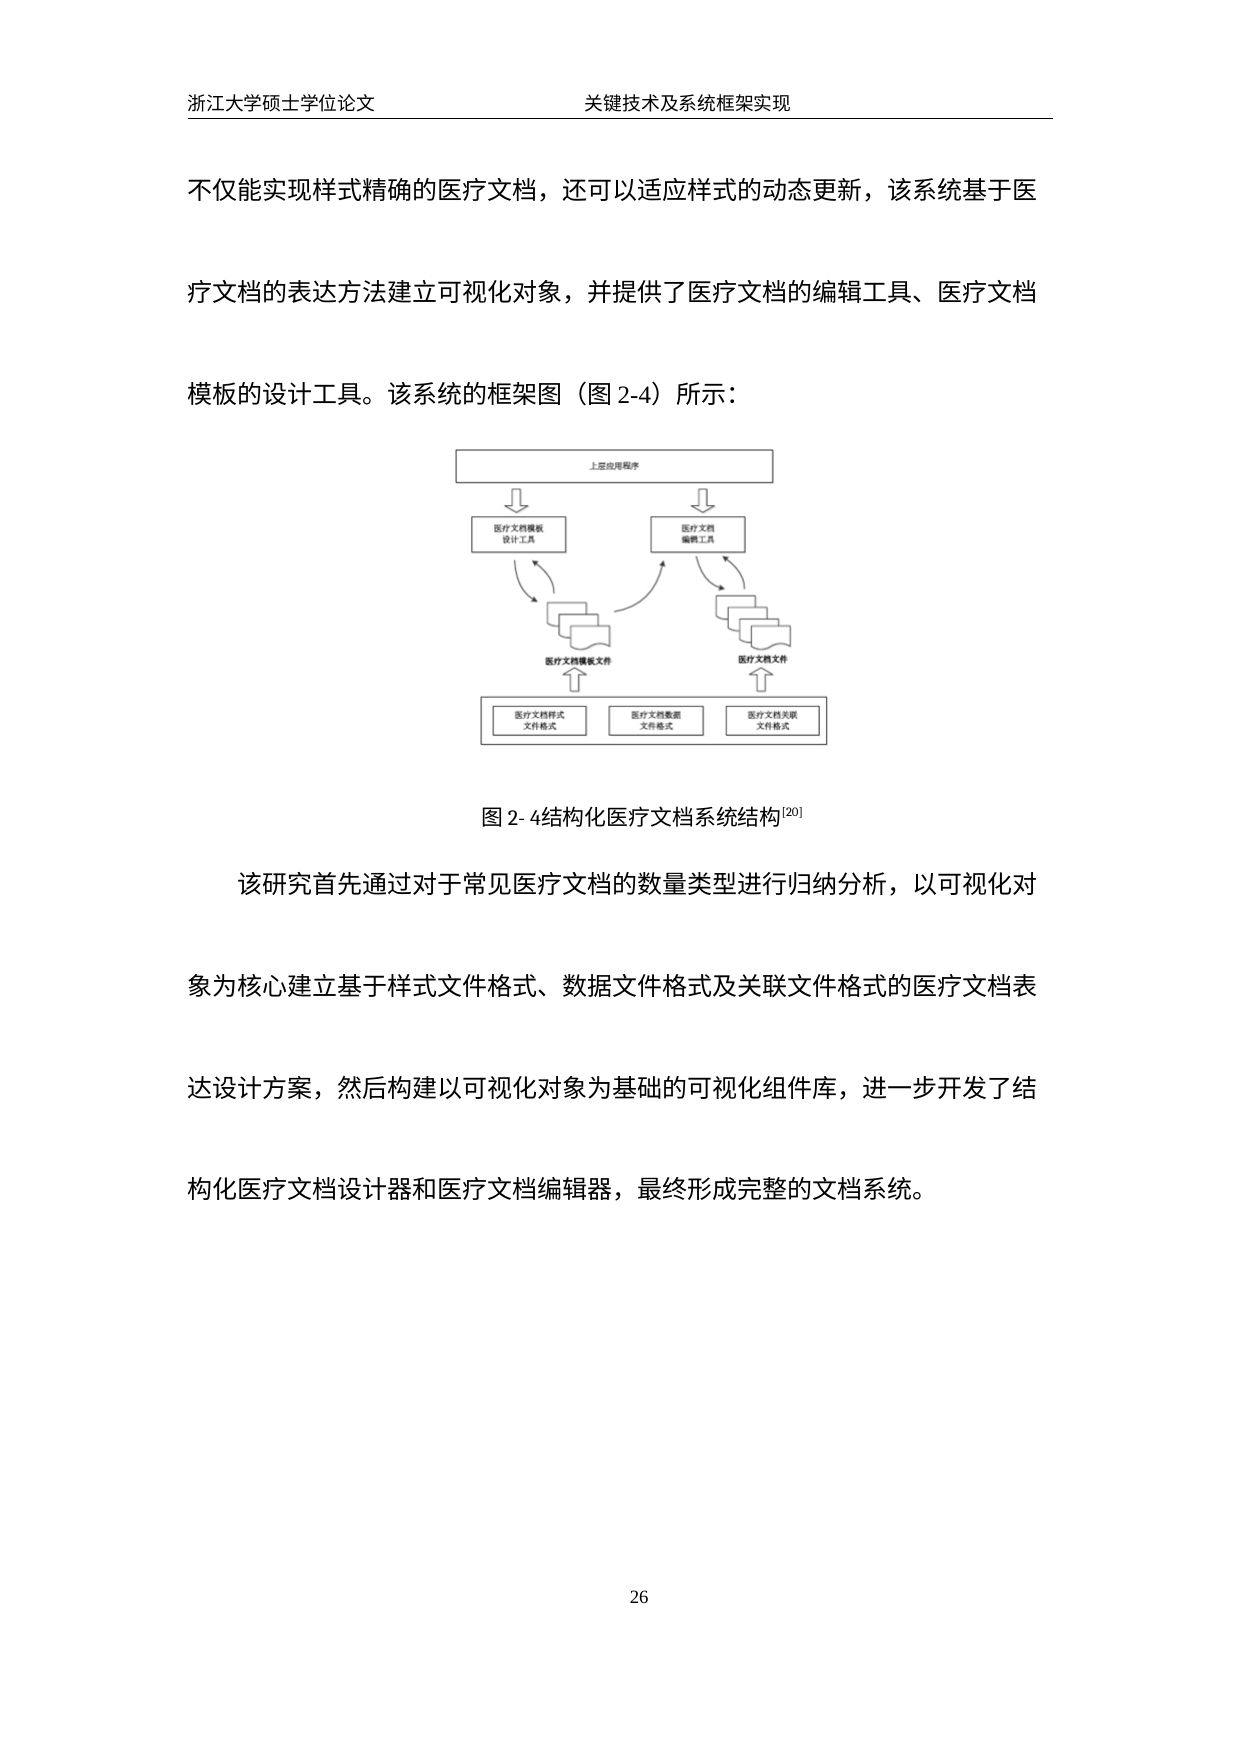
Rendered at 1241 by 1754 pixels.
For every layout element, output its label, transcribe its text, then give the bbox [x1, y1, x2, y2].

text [187, 155, 1053, 427]
text 图2- 4结构化医疗文档系统结构[20] [187, 799, 1053, 833]
picture [451, 444, 840, 756]
text 该研究首先通过对于常见医疗文档的数量类型进行归纳分析，以可视化对象为核心建立基于样式文件格式、数据文件格式及关联文件格式的医疗文档表达设计方案，然后构建以可视化对象为基础的可视化组件库，进一步开发了结构化医疗文档设计器和医疗文档编辑器，最终形成完整的文档系统。 [187, 848, 1053, 1222]
